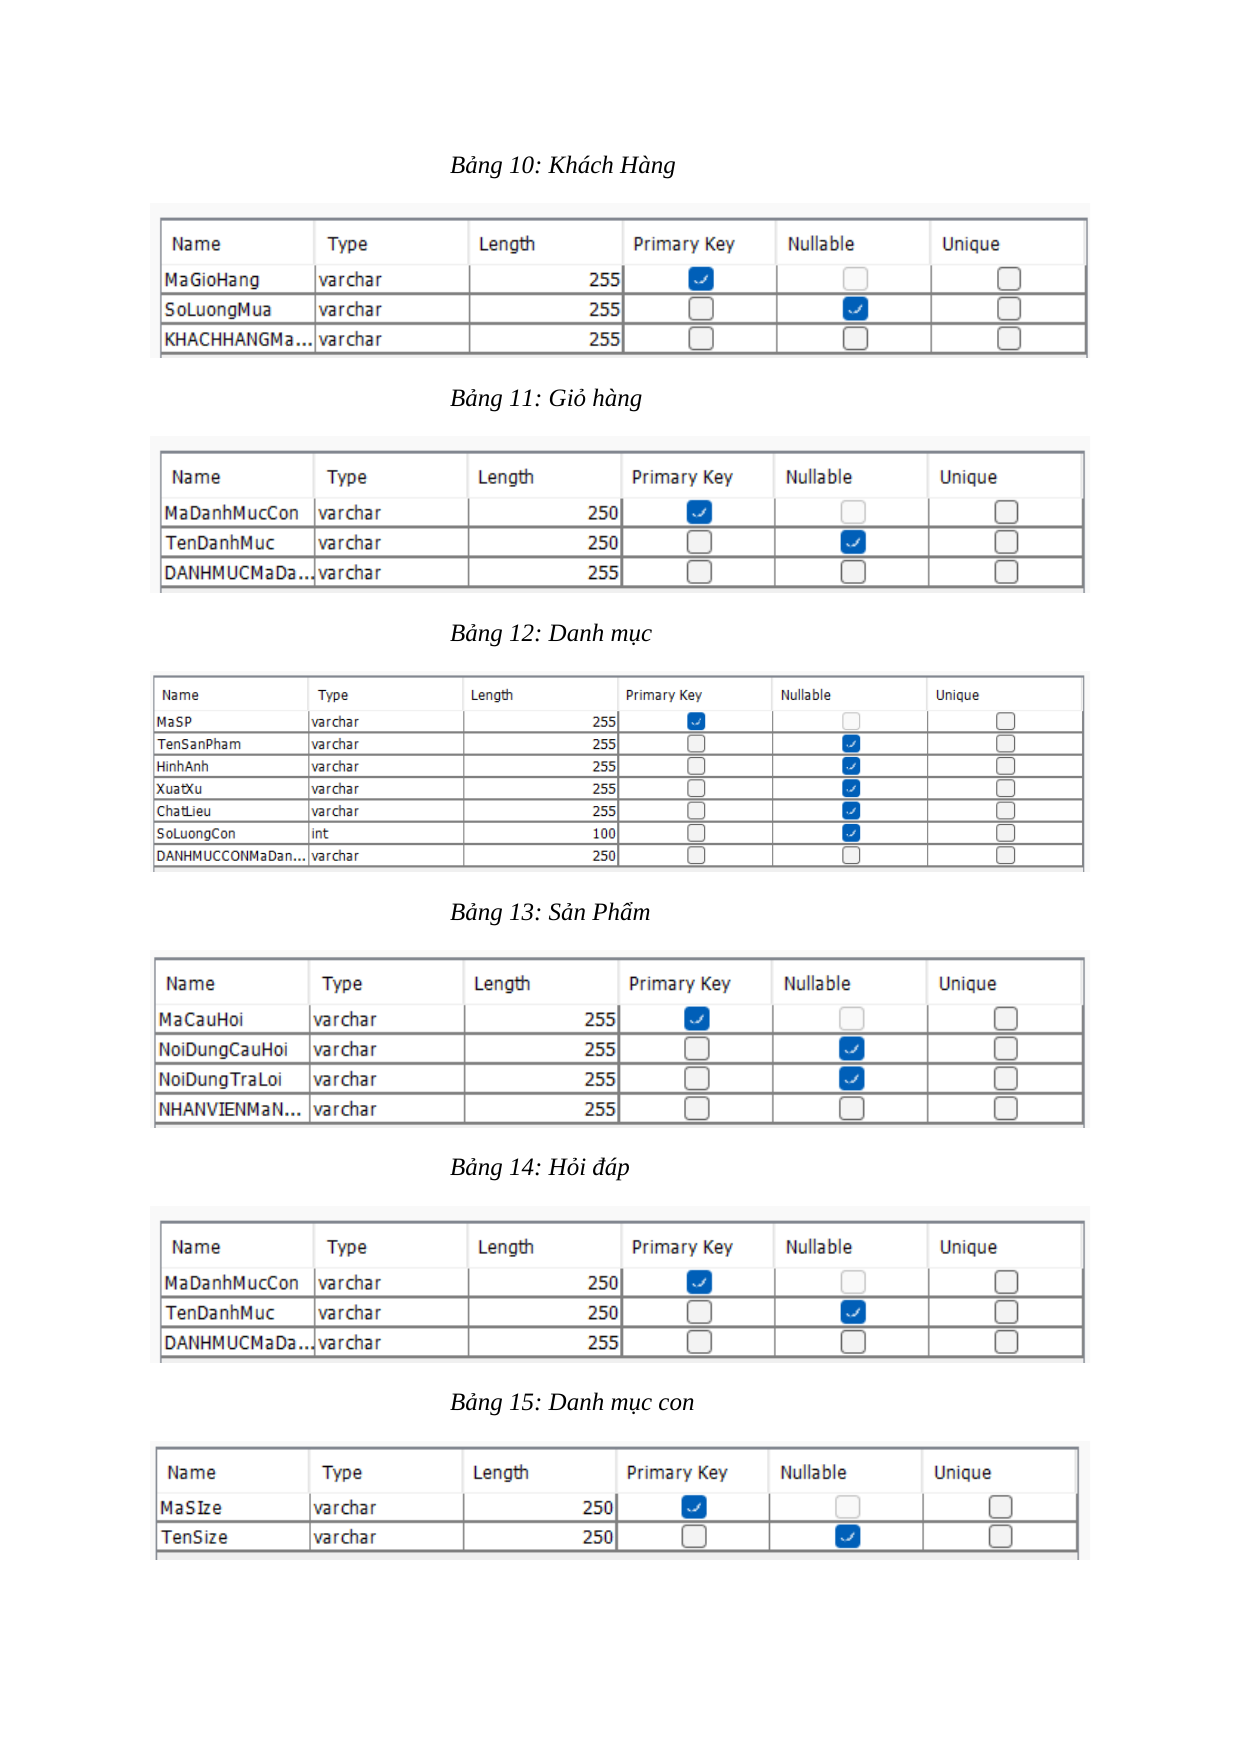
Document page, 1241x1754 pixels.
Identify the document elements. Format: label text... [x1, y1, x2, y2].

picture [150, 1206, 1091, 1363]
text Bảng 11: Giỏ hàng [150, 383, 1090, 412]
picture [150, 950, 1091, 1128]
text Bảng 10: Khách Hàng [150, 150, 1090, 179]
picture [150, 671, 1091, 872]
text Bảng 13: Sản Phẩm [150, 897, 1090, 925]
text Bảng 12: Danh mục [150, 618, 1090, 647]
picture [150, 1441, 1091, 1560]
picture [150, 203, 1091, 358]
text Bảng 15: Danh mục con [150, 1387, 1090, 1416]
picture [150, 436, 1091, 593]
text Bảng 14: Hỏi đáp [150, 1152, 1090, 1181]
